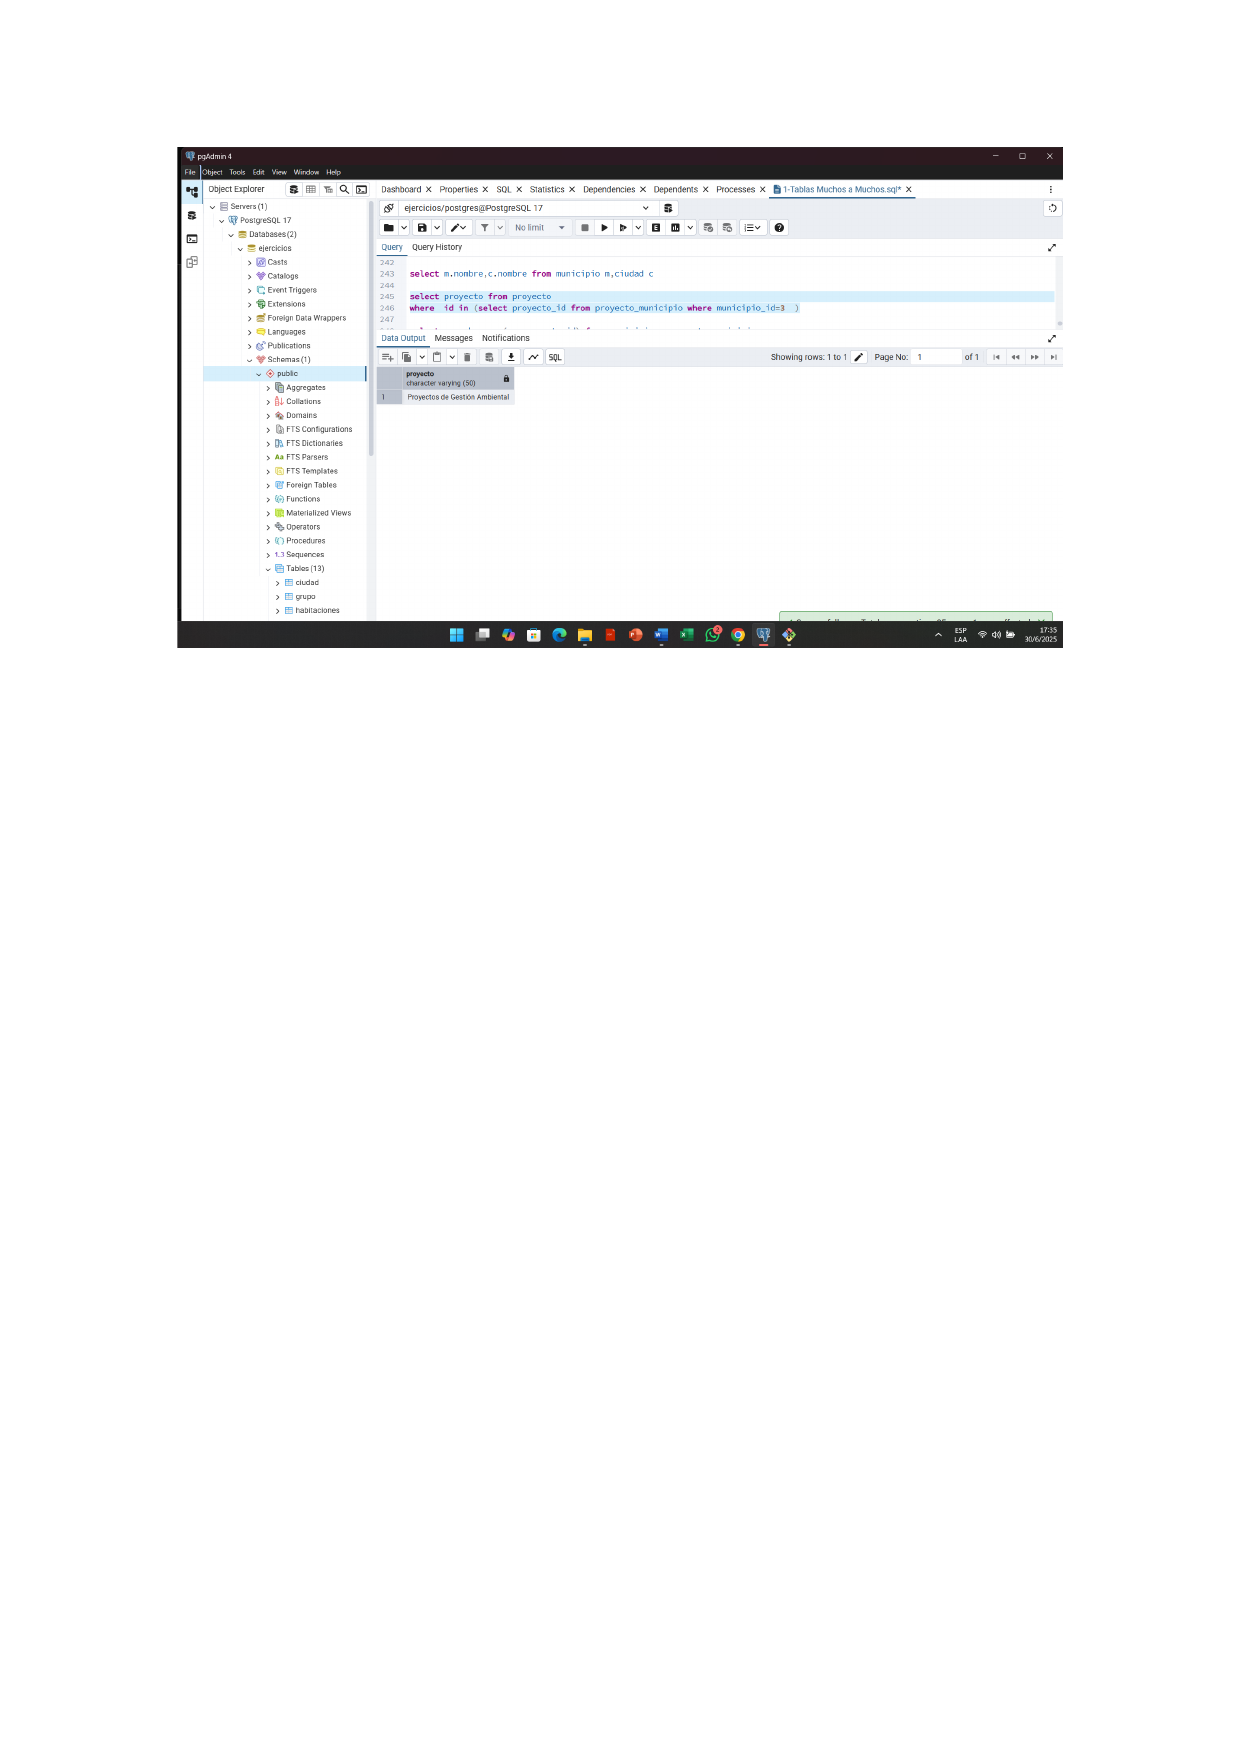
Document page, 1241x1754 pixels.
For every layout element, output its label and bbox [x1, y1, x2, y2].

picture [177, 147, 1063, 648]
